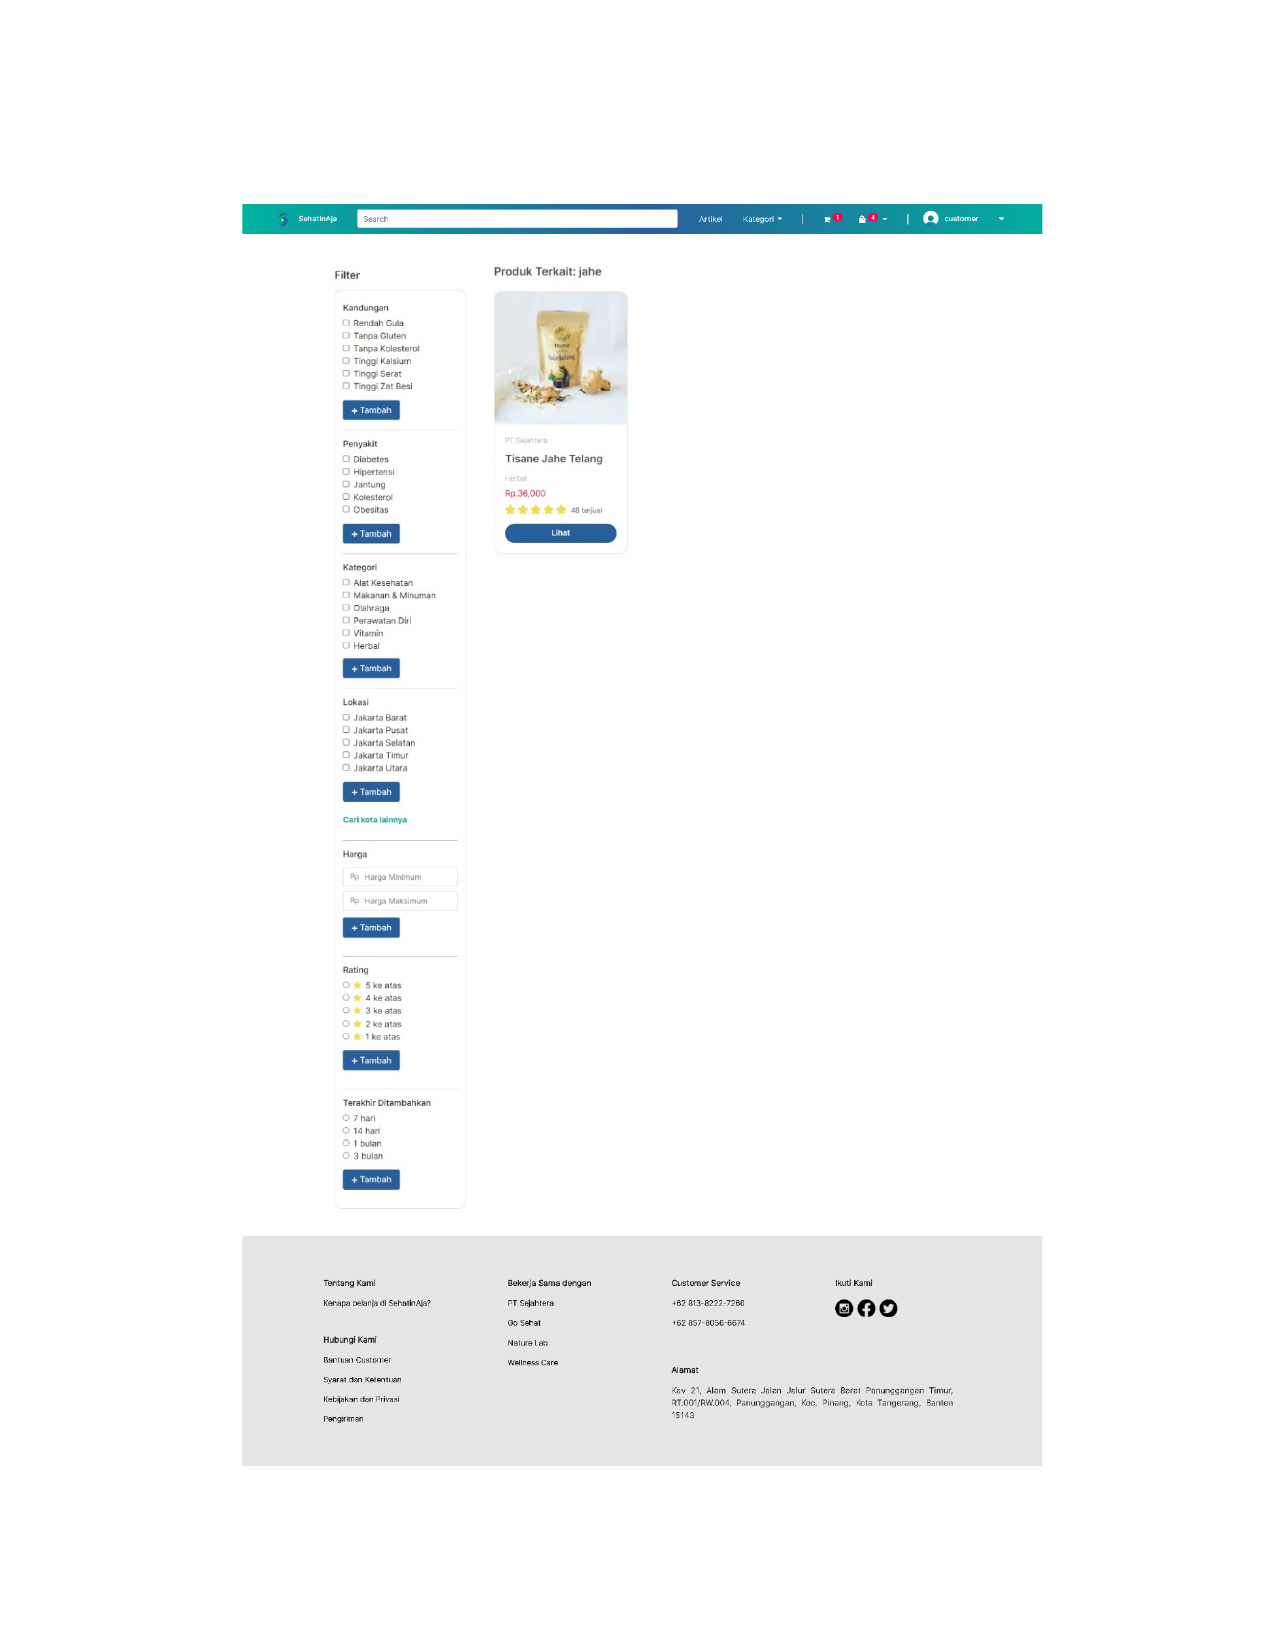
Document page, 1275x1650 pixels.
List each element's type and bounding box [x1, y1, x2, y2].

picture [242, 204, 1043, 1466]
